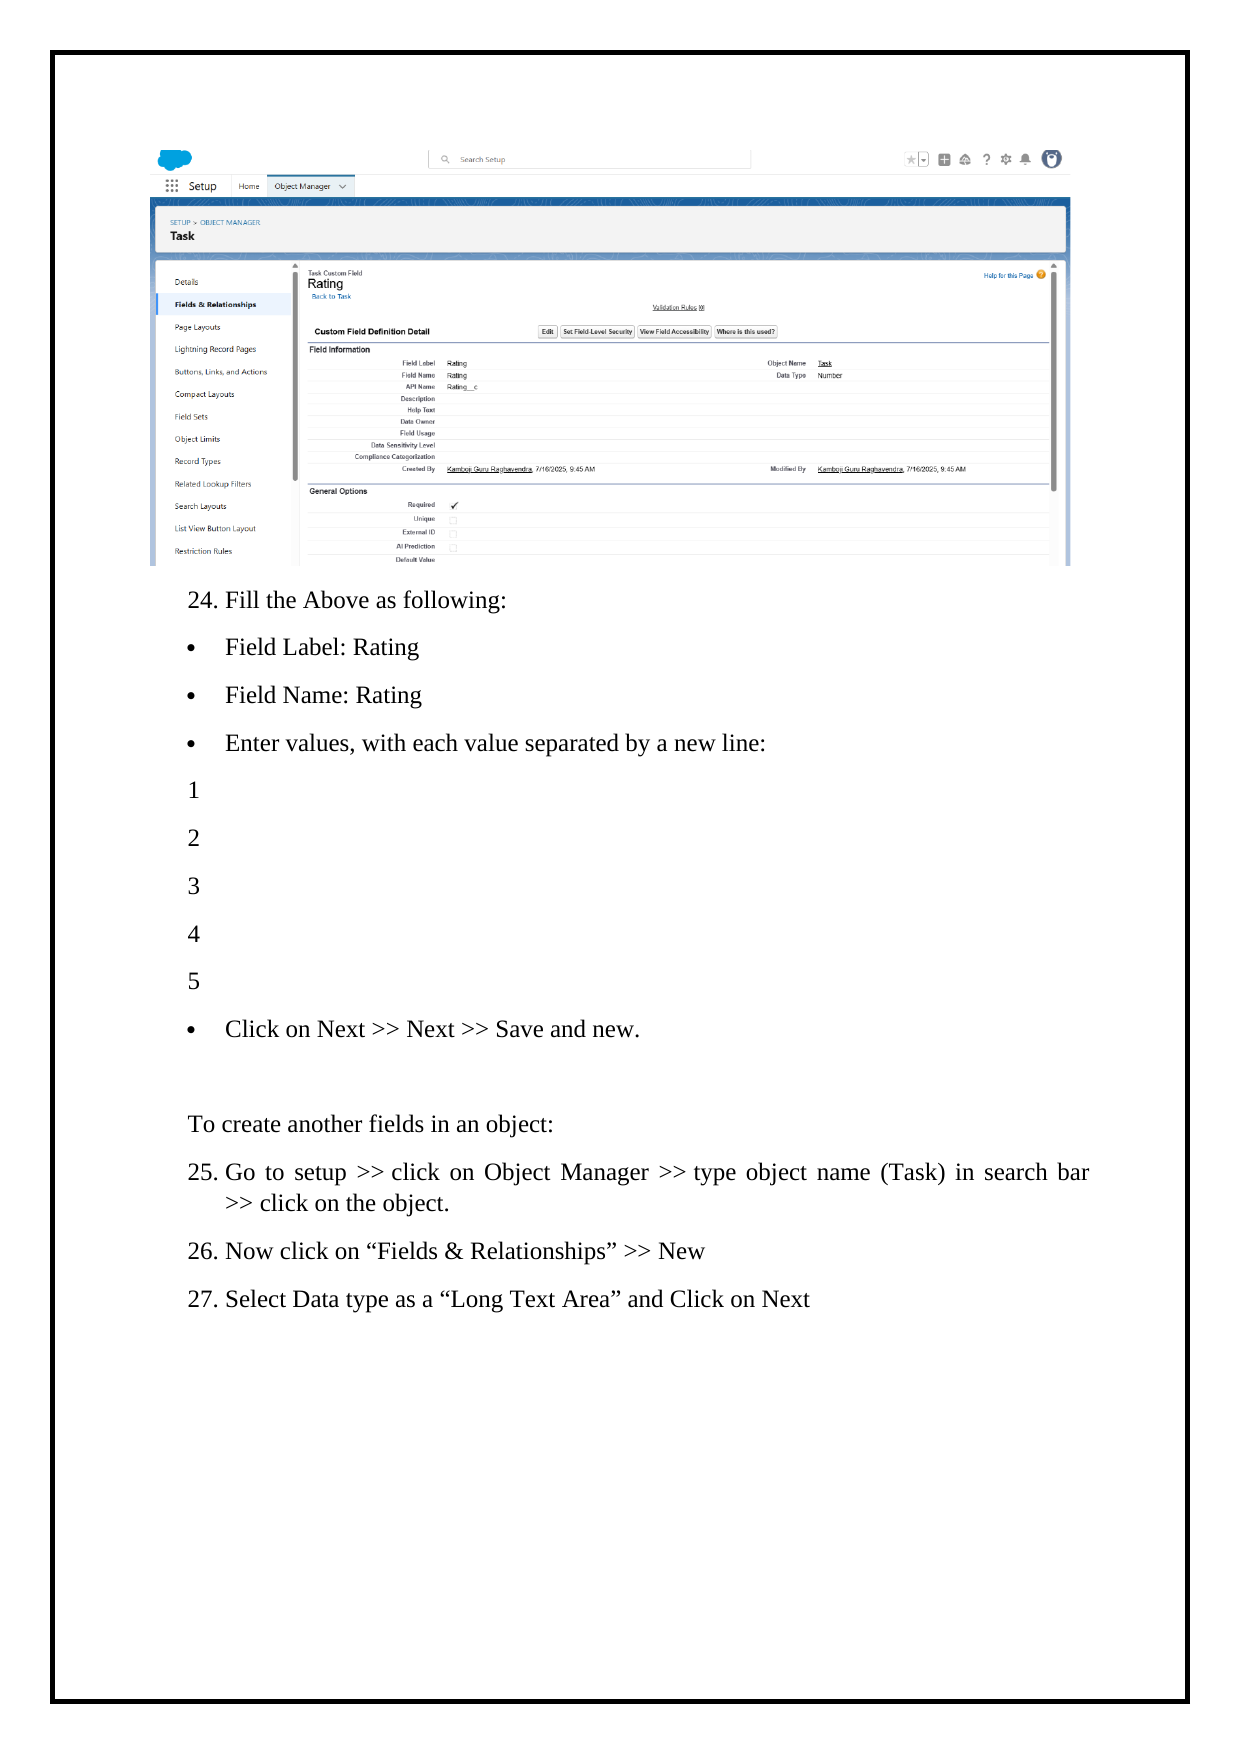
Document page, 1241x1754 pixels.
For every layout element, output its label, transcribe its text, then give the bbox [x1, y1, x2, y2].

text 1 [187, 776, 1090, 804]
text 2 [187, 823, 1090, 852]
list Now click on “Fields & Relationships” >> New [187, 1236, 1090, 1265]
list Go to setup >> click on Object Manager >> type object name (Task) in search bar >> click on the object. [187, 1157, 1090, 1217]
list Select Data type as a “Long Text Area” and Click on Next [187, 1284, 1090, 1312]
list Fill the Above as following: [187, 585, 1090, 613]
text 3 [187, 871, 1090, 900]
text To create another fields in an object: [187, 1109, 1090, 1138]
list Field Label: Rating [187, 632, 1090, 661]
list Field Name: Rating [187, 680, 1090, 709]
list Enter values, with each value separated by a new line: [187, 728, 1090, 757]
picture [150, 150, 1071, 566]
text 5 [187, 966, 1090, 995]
list Click on Next >> Next >> Save and new. [187, 1014, 1090, 1043]
text 4 [187, 919, 1090, 947]
